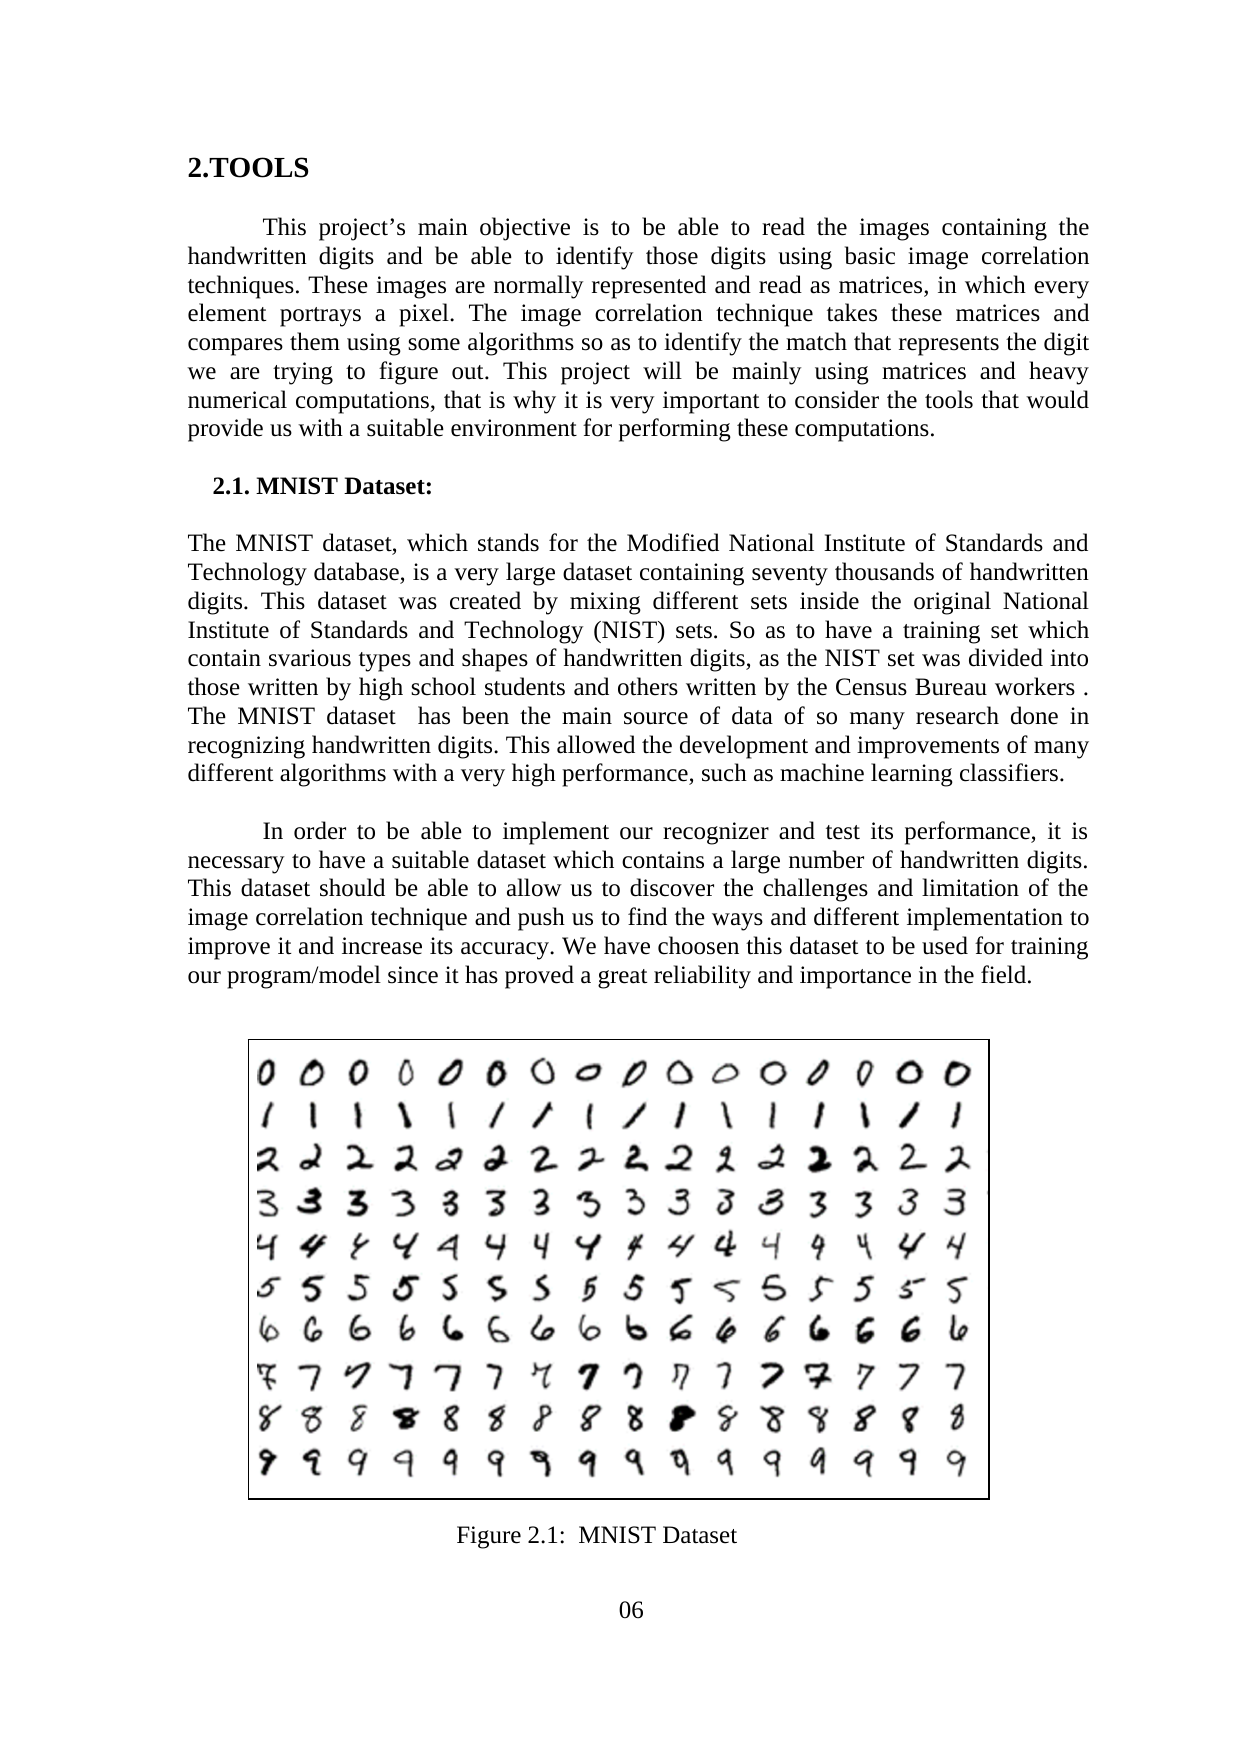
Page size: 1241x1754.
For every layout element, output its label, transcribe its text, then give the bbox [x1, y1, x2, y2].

picture [257, 1040, 988, 1498]
text The MNIST dataset, which stands for the Modified National Institute of Standards and Technology database, is a very large dataset containing seventy thousands of handwritten digits. This dataset was created by mixing different sets inside the original National Institute of Standards and Technology (NIST) sets. So as to have a training set which contain svarious types and shapes of handwritten digits, as the NIST set was divided into those written by high school students and others written by the Census Bureau workers . The MNIST dataset has been the main source of data of so many research done in recognizing handwritten digits. This allowed the development and improvements of many different algorithms with a very high performance, such as machine learning classifiers. [187, 528, 1090, 787]
text Figure 2.1: MNIST Dataset [187, 1520, 1090, 1549]
text 2.1. MNIST Dataset: [187, 471, 1090, 500]
text 2.TOOLS [187, 150, 1090, 183]
text This project’s main objective is to be able to read the images containing the handwritten digits and be able to identify those digits using basic image correlation techniques. These images are normally represented and read as matrices, in which every element portrays a pixel. The image correlation technique takes these matrices and compares them using some algorithms so as to identify the match that represents the digit we are trying to figure out. This project will be mainly using matrices and heavy numerical computations, that is why it is very important to consider the tools that would provide us with a suitable environment for performing these computations. [187, 212, 1090, 442]
text In order to be able to implement our recognizer and test its performance, it is necessary to have a suitable dataset which contains a large number of handwritten digits. This dataset should be able to allow us to discover the challenges and limitation of the image correlation technique and push us to find the ways and different implementation to improve it and increase its accuracy. We have choosen this dataset to be used for training our program/model since it has proved a great reliability and importance in the field. [187, 816, 1090, 988]
